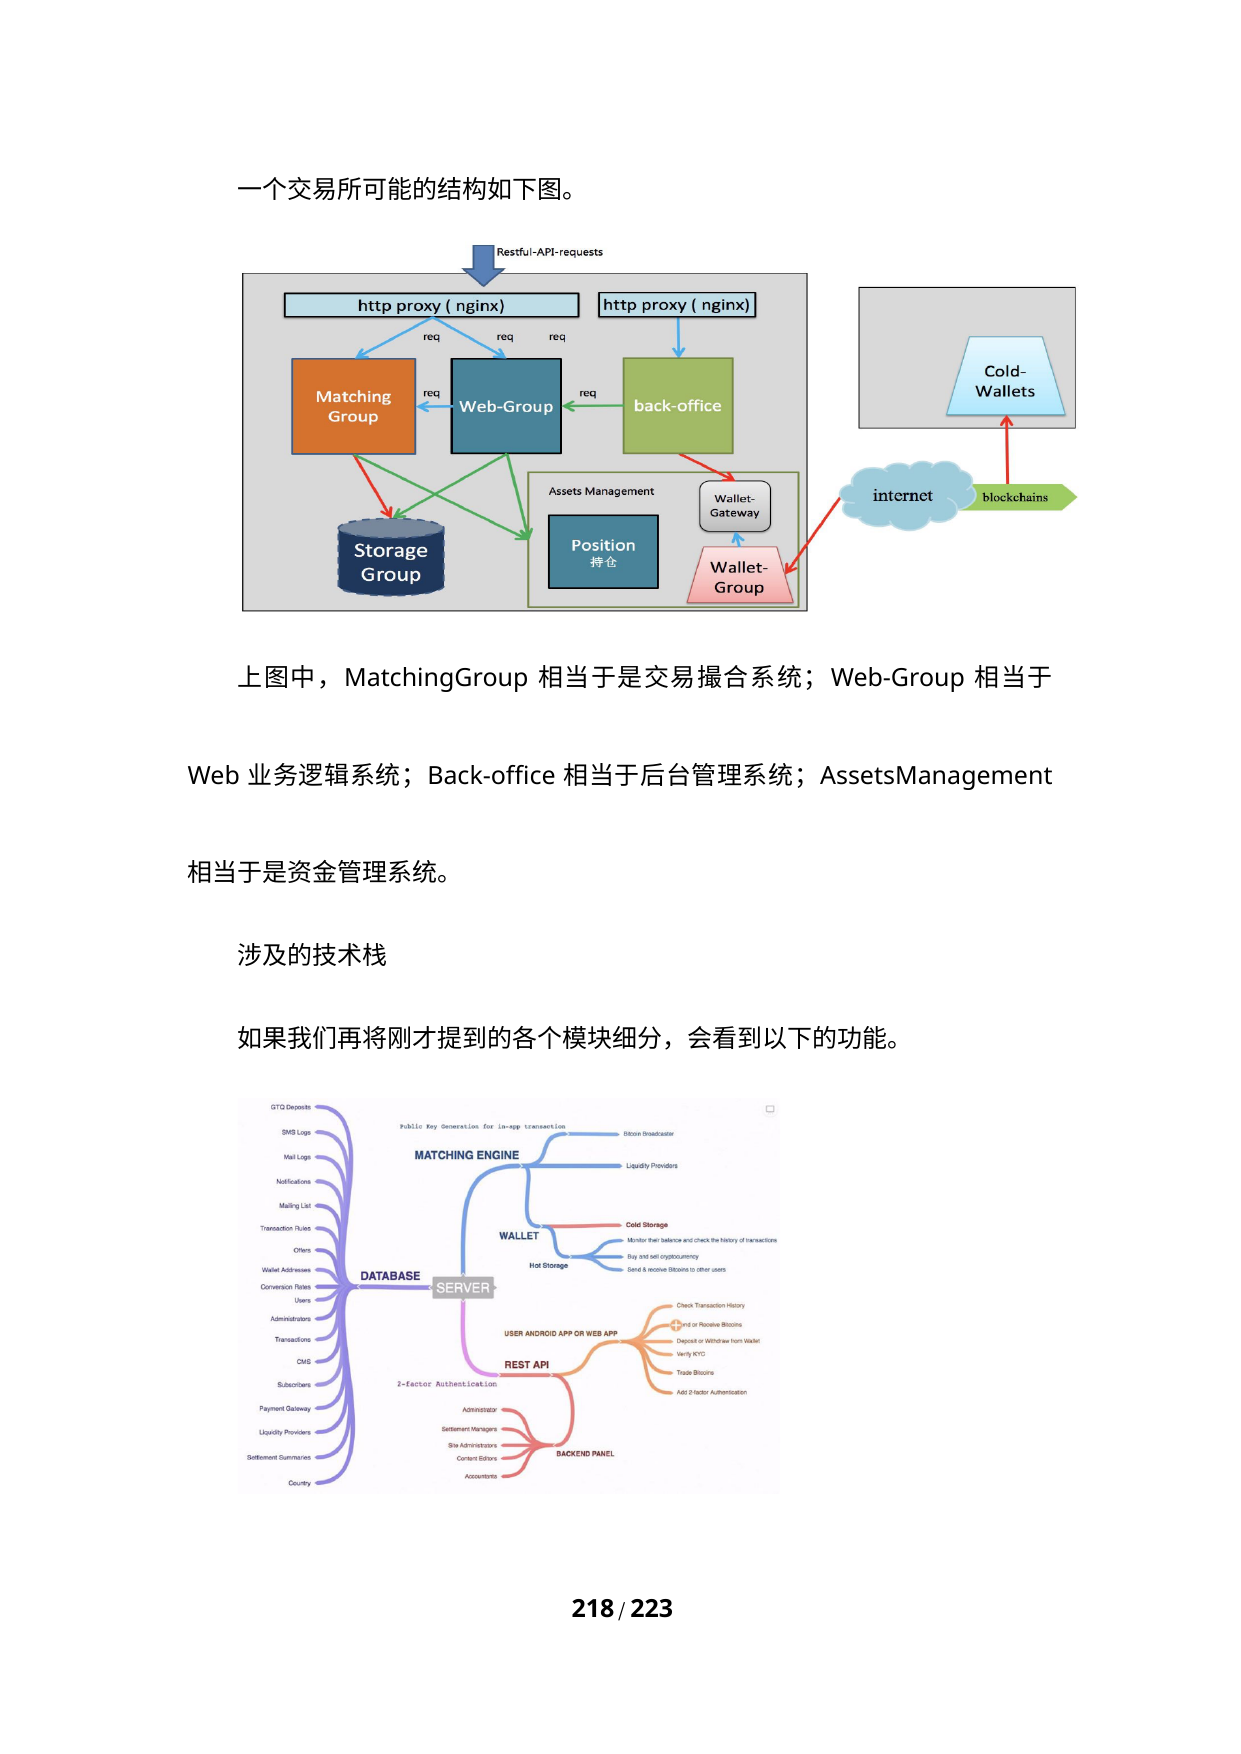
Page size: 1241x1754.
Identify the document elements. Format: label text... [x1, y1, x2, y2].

picture [237, 241, 1097, 620]
text 上图中，MatchingGroup 相当于是交易撮合系统；Web-Group 相当于 Web 业务逻辑系统；Back-office 相当于后台管理系统；AssetsManagement 相当于是资金管理系统。 [187, 643, 1053, 903]
text 一个交易所可能的结构如下图。 [187, 156, 1053, 221]
text 如果我们再将刚才提到的各个模块细分，会看到以下的功能。 [187, 1004, 1053, 1069]
picture [237, 1098, 781, 1494]
text 涉及的技术栈 [187, 921, 1053, 986]
